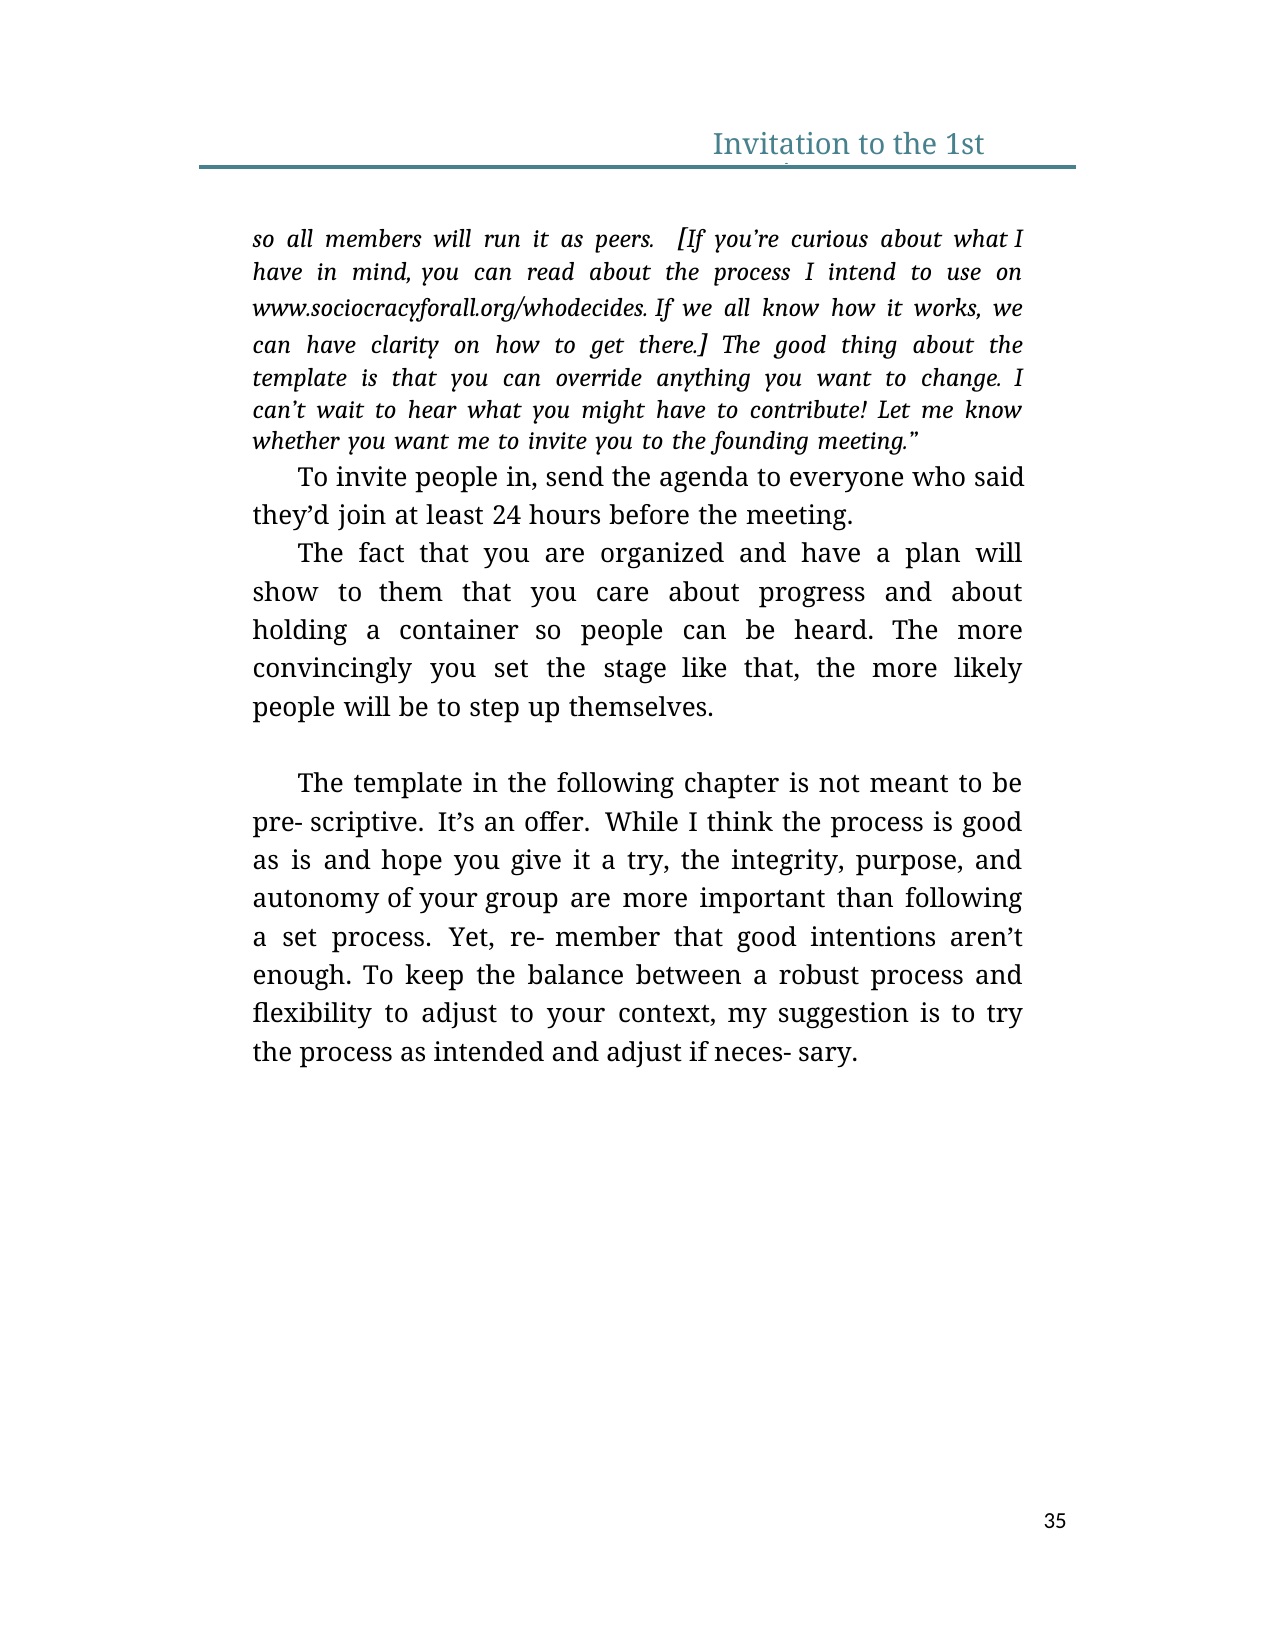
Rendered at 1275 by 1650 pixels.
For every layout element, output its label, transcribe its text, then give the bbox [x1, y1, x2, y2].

text The template in the following chapter is not meant to be pre- scriptive. It’s an offer. While I think the process is good as is and hope you give it a try, the integrity, purpose, and autonomy of your group are more important than following a set process. Yet, re- member that good intentions aren’t enough. To keep the balance between a robust process and flexibility to adjust to your context, my suggestion is to try the process as intended and adjust if neces- sary. [252, 765, 1023, 1069]
text To invite people in, send the agenda to everyone who said they’d join at least 24 hours before the meeting. [252, 458, 1024, 532]
text so all members will run it as peers. [If you’re curious about what I have in mind, you can read about the process I intend to use on www.sociocracyforall.org/whodecides. If we all know how it works, we can have clarity on how to get there.] The good thing about the template is that you can override anything you want to change. I can’t wait to hear what you might have to contribute! Let me know whether you want me to invite you to the founding meeting.” [252, 220, 1023, 456]
text The fact that you are organized and have a plan will show to them that you care about progress and about holding a container so people can be heard. The more convincingly you set the stage like that, the more likely people will be to step up themselves. [252, 535, 1023, 724]
